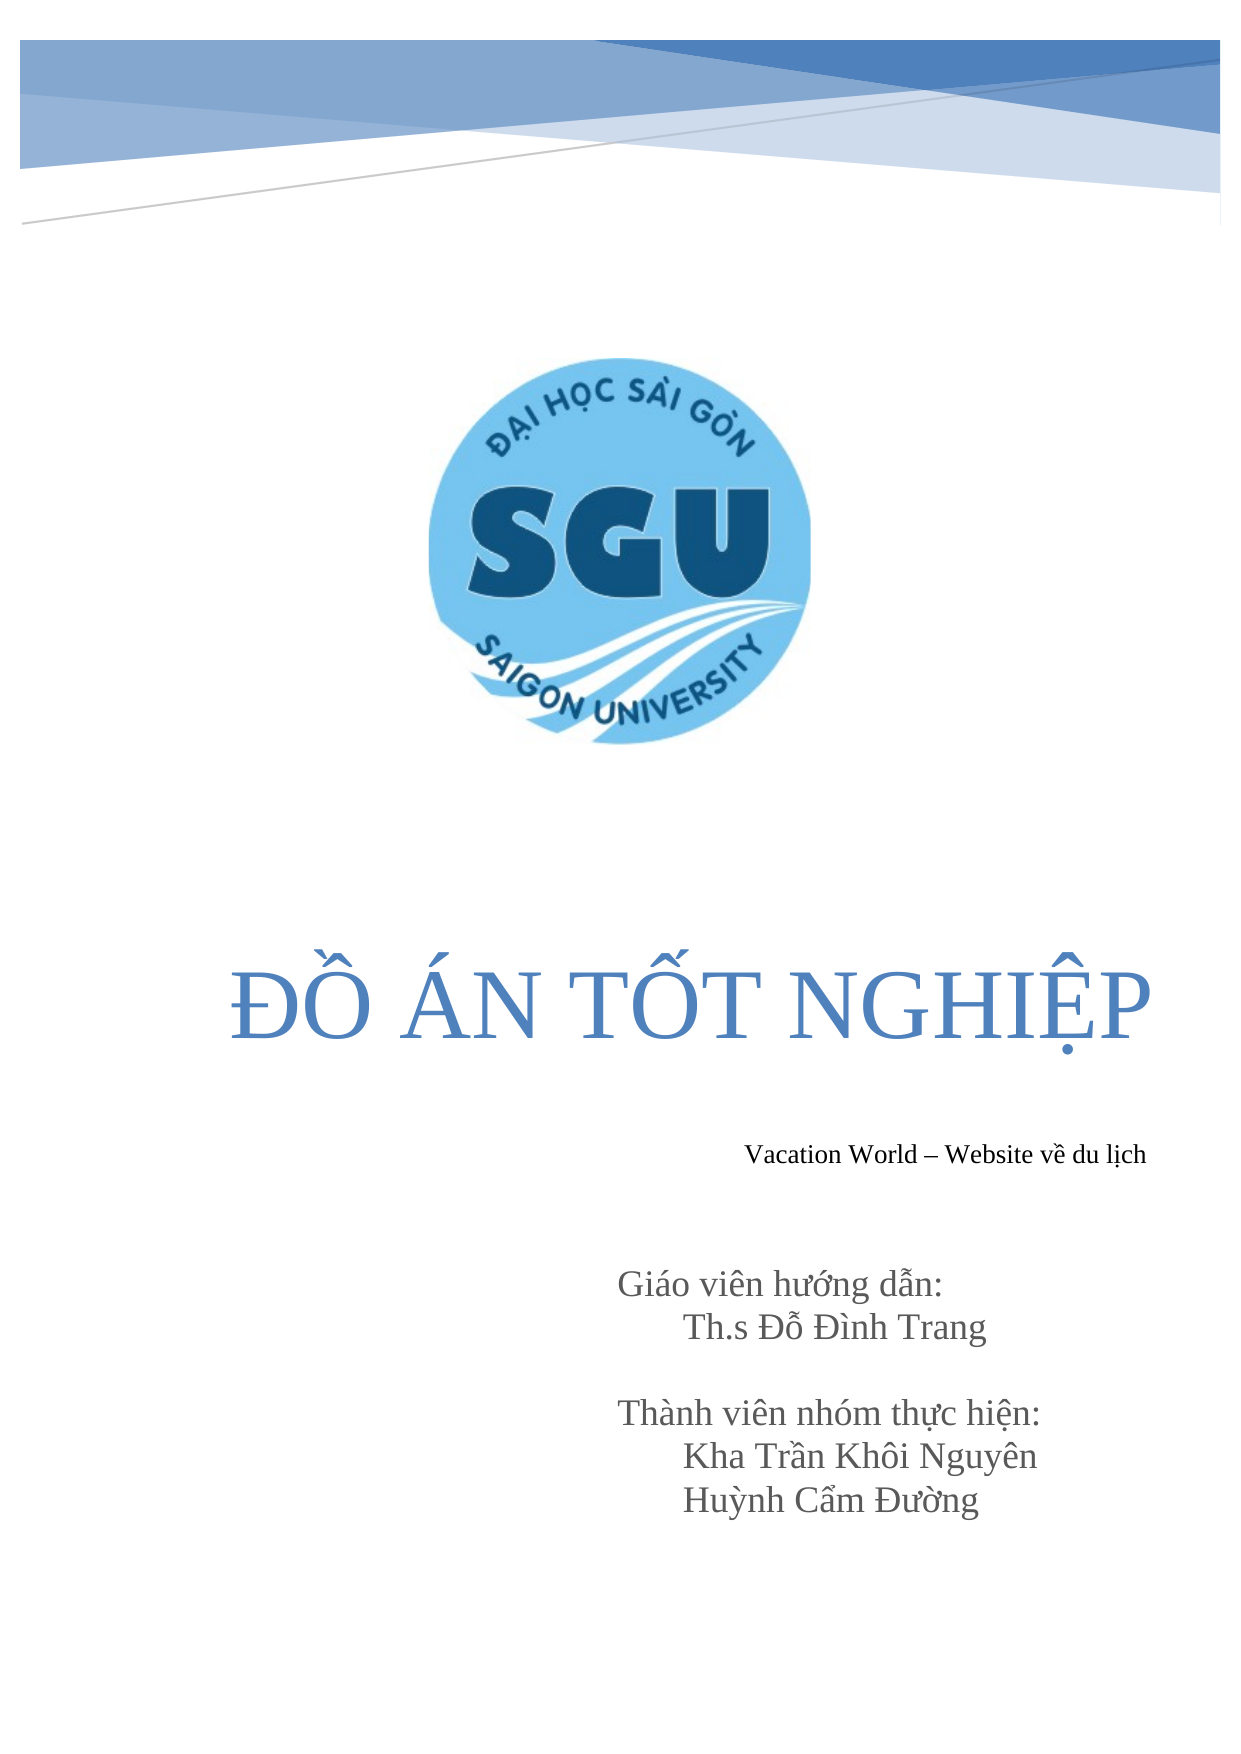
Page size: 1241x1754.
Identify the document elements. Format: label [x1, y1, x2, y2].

picture [426, 358, 810, 742]
picture [20, 40, 1221, 240]
